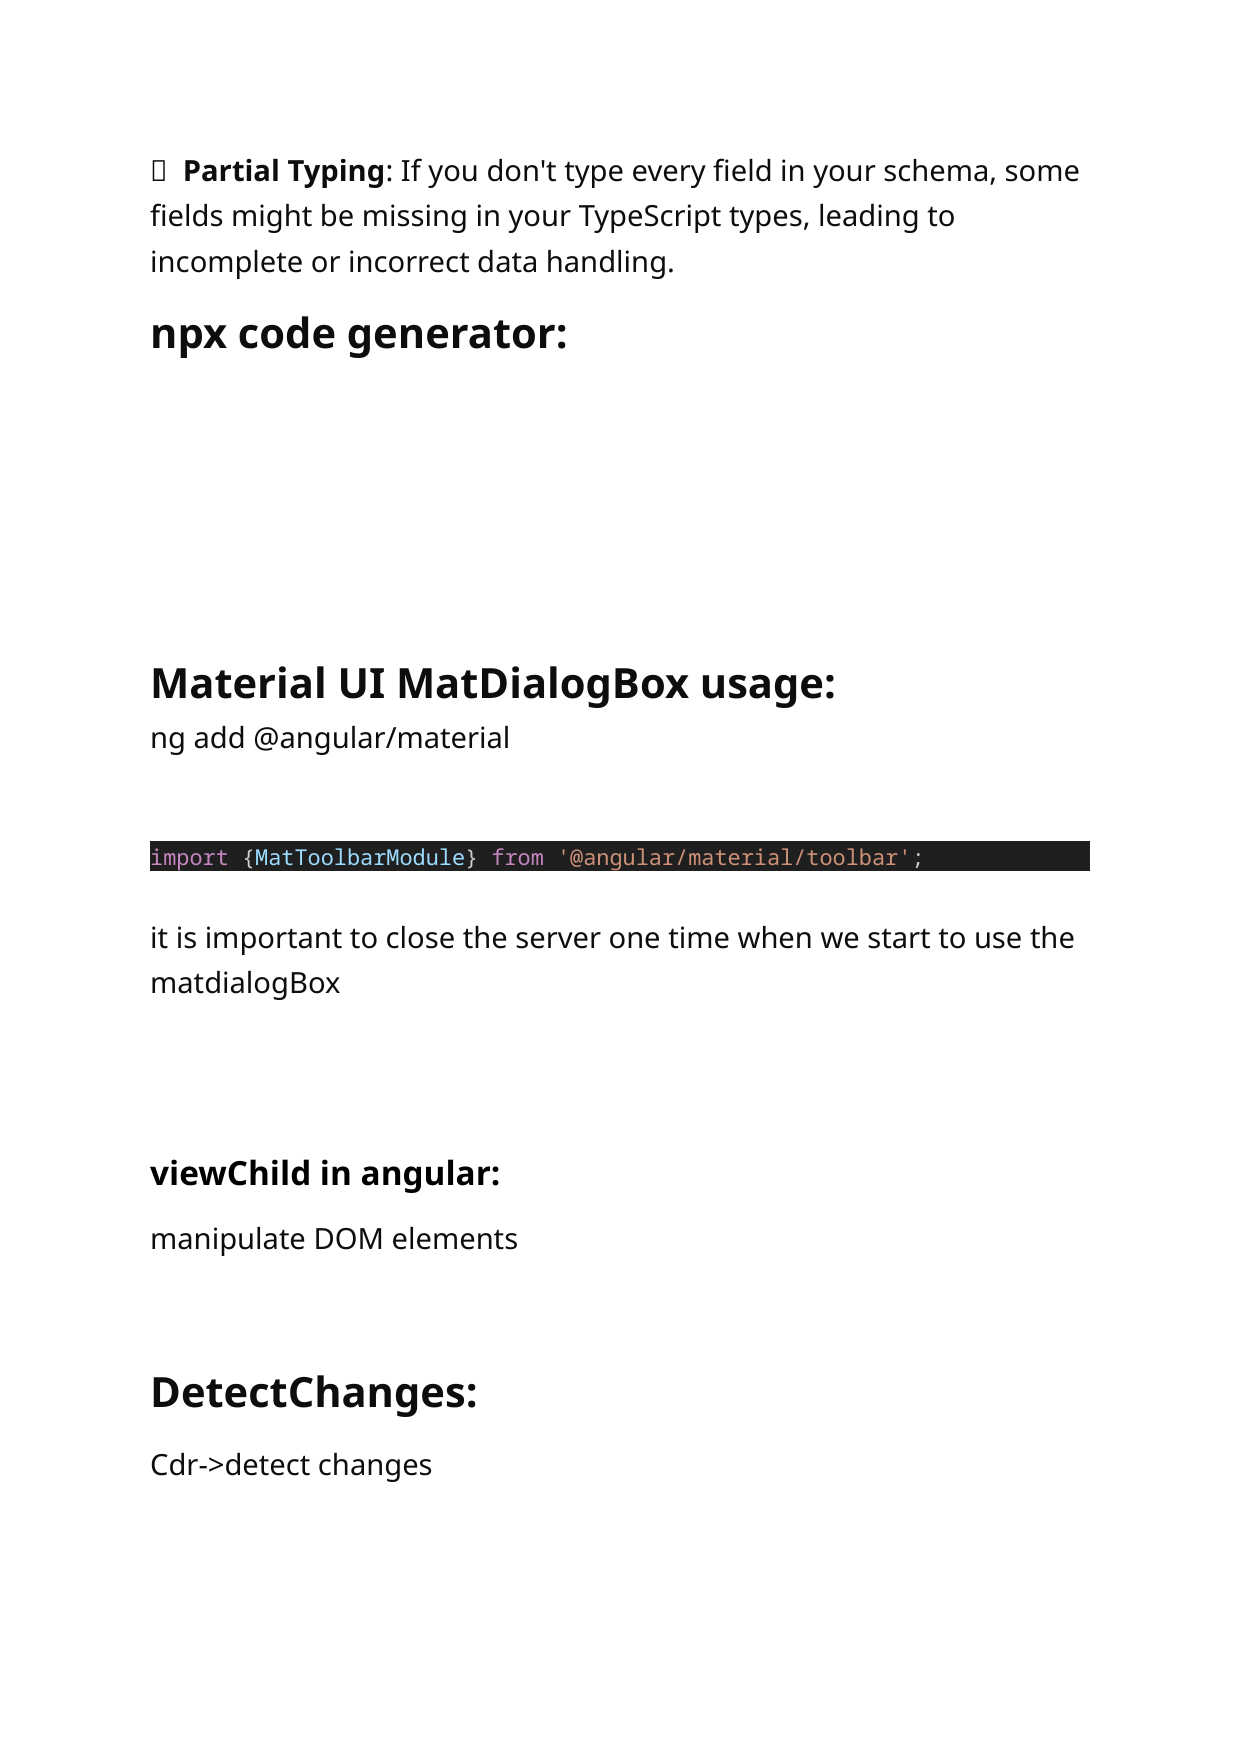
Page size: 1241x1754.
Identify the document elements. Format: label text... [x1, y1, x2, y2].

text manipulate DOM elements [150, 1218, 1090, 1258]
text viewChild in angular: [150, 1149, 1090, 1195]
text Cdr->detect changes [150, 1444, 1090, 1484]
text  Partial Typing: If you don't type every field in your schema, some fields might be missing in your TypeScript types, leading to incomplete or incorrect data handling. [150, 150, 1090, 281]
text DetectChanges: [150, 1362, 1090, 1419]
text Material UI MatDialogBox usage: ng add @angular/material [150, 654, 1090, 757]
text it is important to close the server one time when we start to use the matdialogBox [150, 871, 1090, 1002]
text import {MatToolbarModule} from '@angular/material/toolbar'; [150, 841, 1090, 871]
text npx code generator: [150, 303, 1090, 360]
